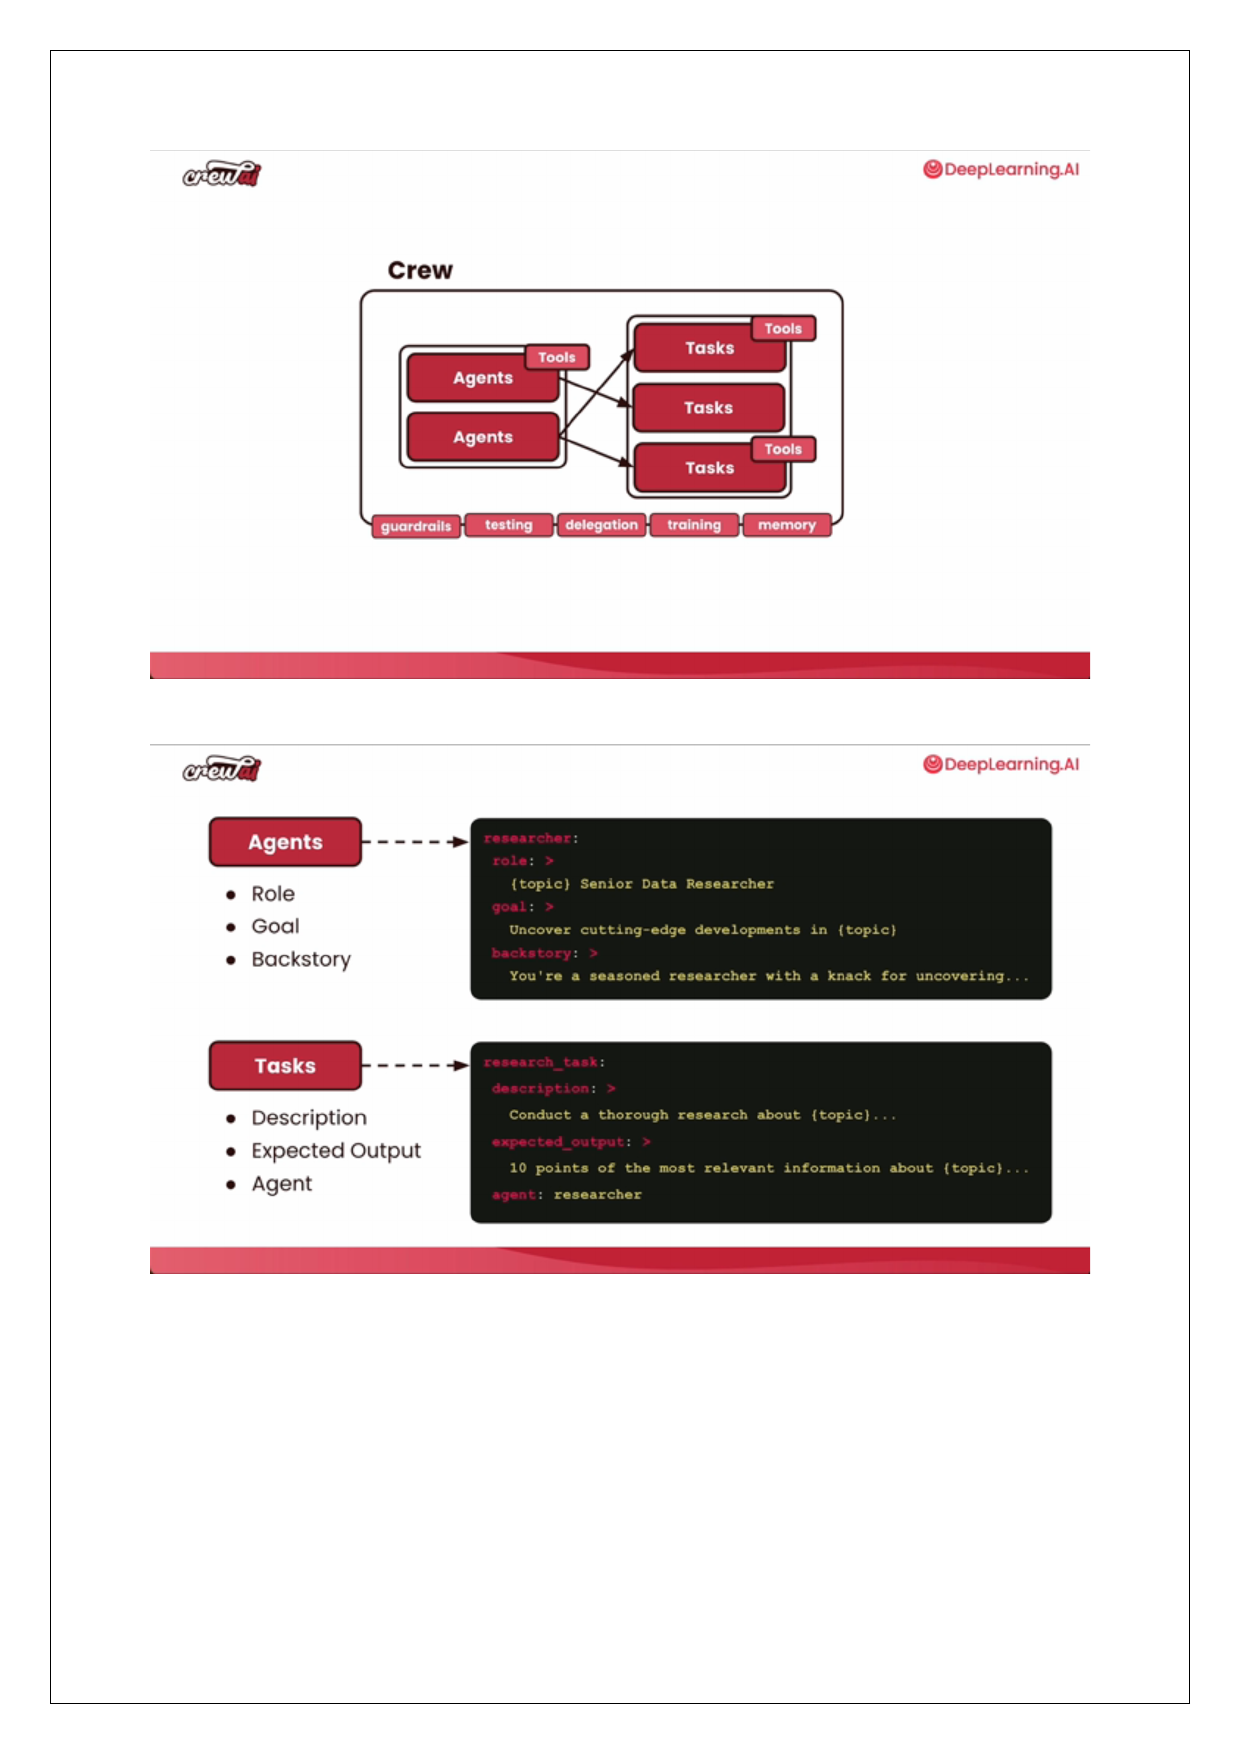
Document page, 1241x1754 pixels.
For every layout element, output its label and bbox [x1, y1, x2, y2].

picture [150, 150, 1091, 679]
picture [150, 744, 1091, 1274]
